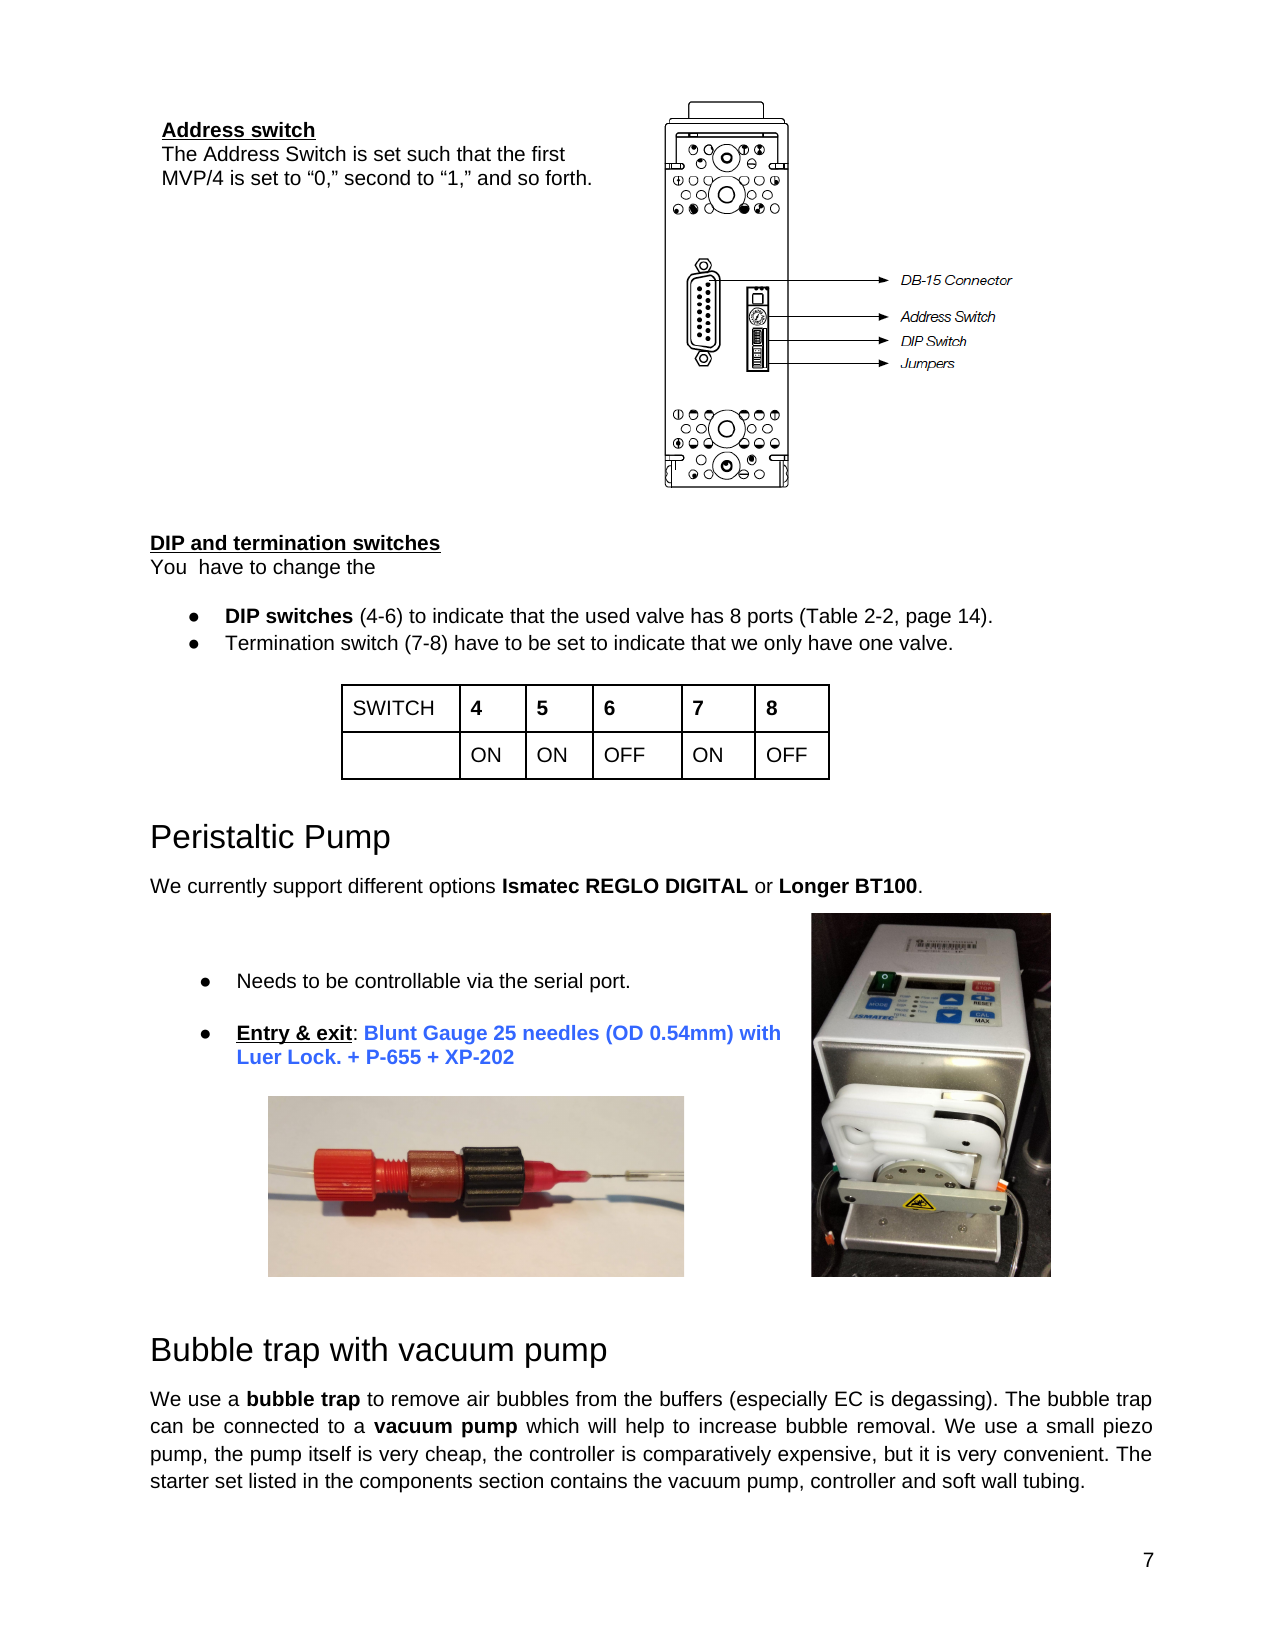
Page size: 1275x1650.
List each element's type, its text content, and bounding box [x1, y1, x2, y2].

table_cell ON [461, 733, 525, 777]
subtitle Peristaltic Pump [150, 817, 1154, 855]
picture [811, 913, 1051, 1277]
picture [648, 92, 1027, 494]
text You have to change the [150, 555, 1154, 579]
table_cell OFF [756, 733, 828, 777]
subtitle Bubble trap with vacuum pump [150, 1330, 1154, 1368]
table_header 5 [527, 686, 592, 731]
table_header [640, 83, 1125, 504]
table_cell ON [527, 733, 592, 777]
table_cell [343, 733, 459, 777]
table_header 8 [756, 686, 828, 731]
table_cell ON [683, 733, 754, 777]
list Termination switch (7-8) have to be set to indicate that we only have one valve. [187, 631, 1154, 655]
table_header SWITCH [343, 686, 459, 731]
text We currently support different options Ismatec REGLO DIGITAL or Longer BT100. [150, 874, 1154, 898]
table_cell OFF [594, 733, 681, 777]
text DIP and termination switches [150, 531, 1154, 555]
picture [268, 1096, 685, 1277]
text We use a bubble trap to remove air bubbles from the buffers (especially EC is degassing). The bubble trap can be connected to a vacuum pump which will help to increase bubble removal. We use a small piezo pump, the pump itself is very cheap, the controller is comparatively expensive, but it is very convenient. The starter set listed in the components section contains the vacuum pump, controller and soft wall tubing. [150, 1386, 1154, 1493]
table_header 6 [594, 686, 681, 731]
list DIP switches (4-6) to indicate that the used valve has 8 ports (Table 2-2, page 14). [187, 604, 1154, 628]
table_header Address switch The Address Switch is set such that the first MVP/4 is set to “0,” second to “1,” and so forth. [152, 83, 638, 504]
table_header Needs to be controllable via the serial port. Entry & exit: Blunt Gauge 25 needles (OD 0.54mm) with Luer Lock. + P-655 + XP-202 [152, 903, 800, 1290]
table_header 4 [461, 686, 525, 731]
table_header [802, 903, 1125, 1290]
table_header 7 [683, 686, 754, 731]
